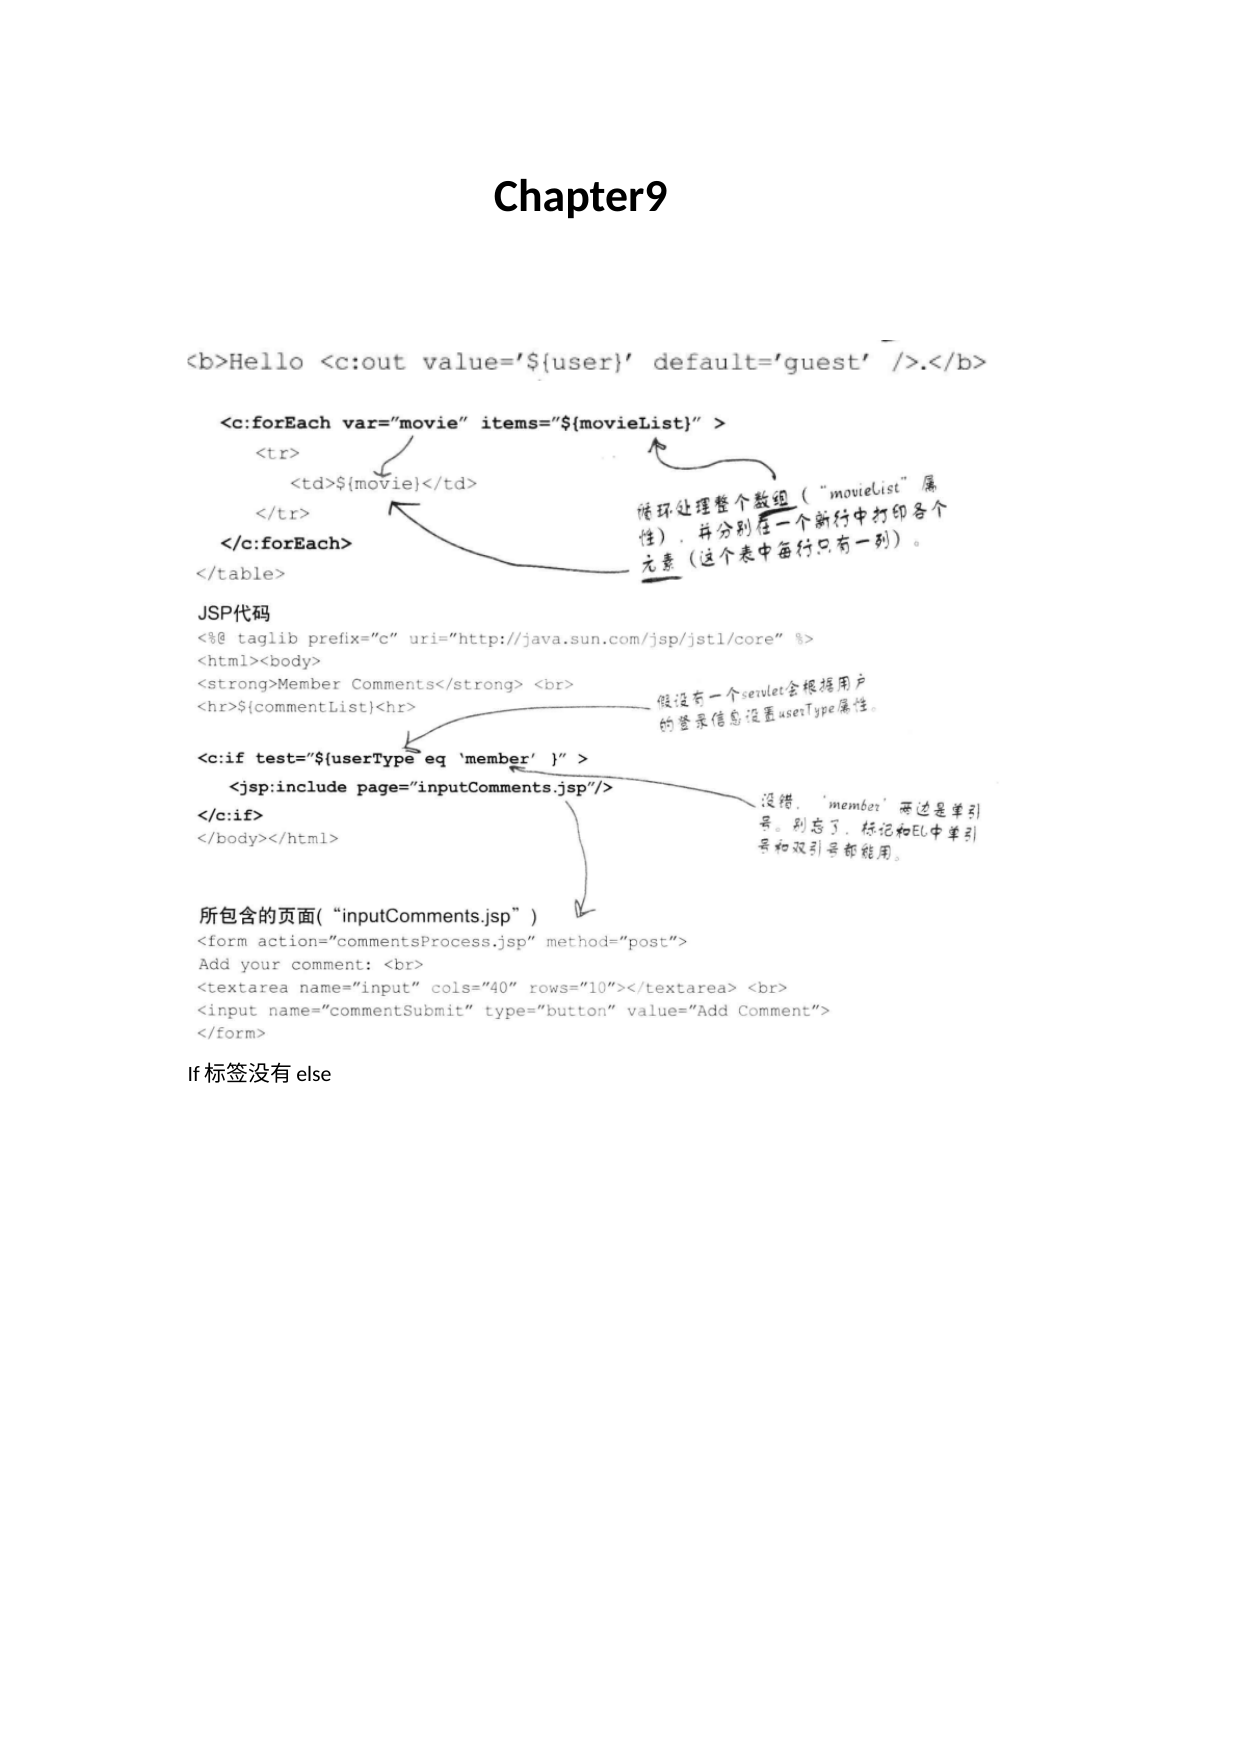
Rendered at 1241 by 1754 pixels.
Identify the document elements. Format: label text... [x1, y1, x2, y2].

picture [187, 405, 1053, 587]
text If标签没有else [187, 1055, 1053, 1088]
subtitle Chapter9 [450, 162, 1053, 227]
picture [187, 600, 1053, 1047]
picture [187, 340, 1016, 381]
